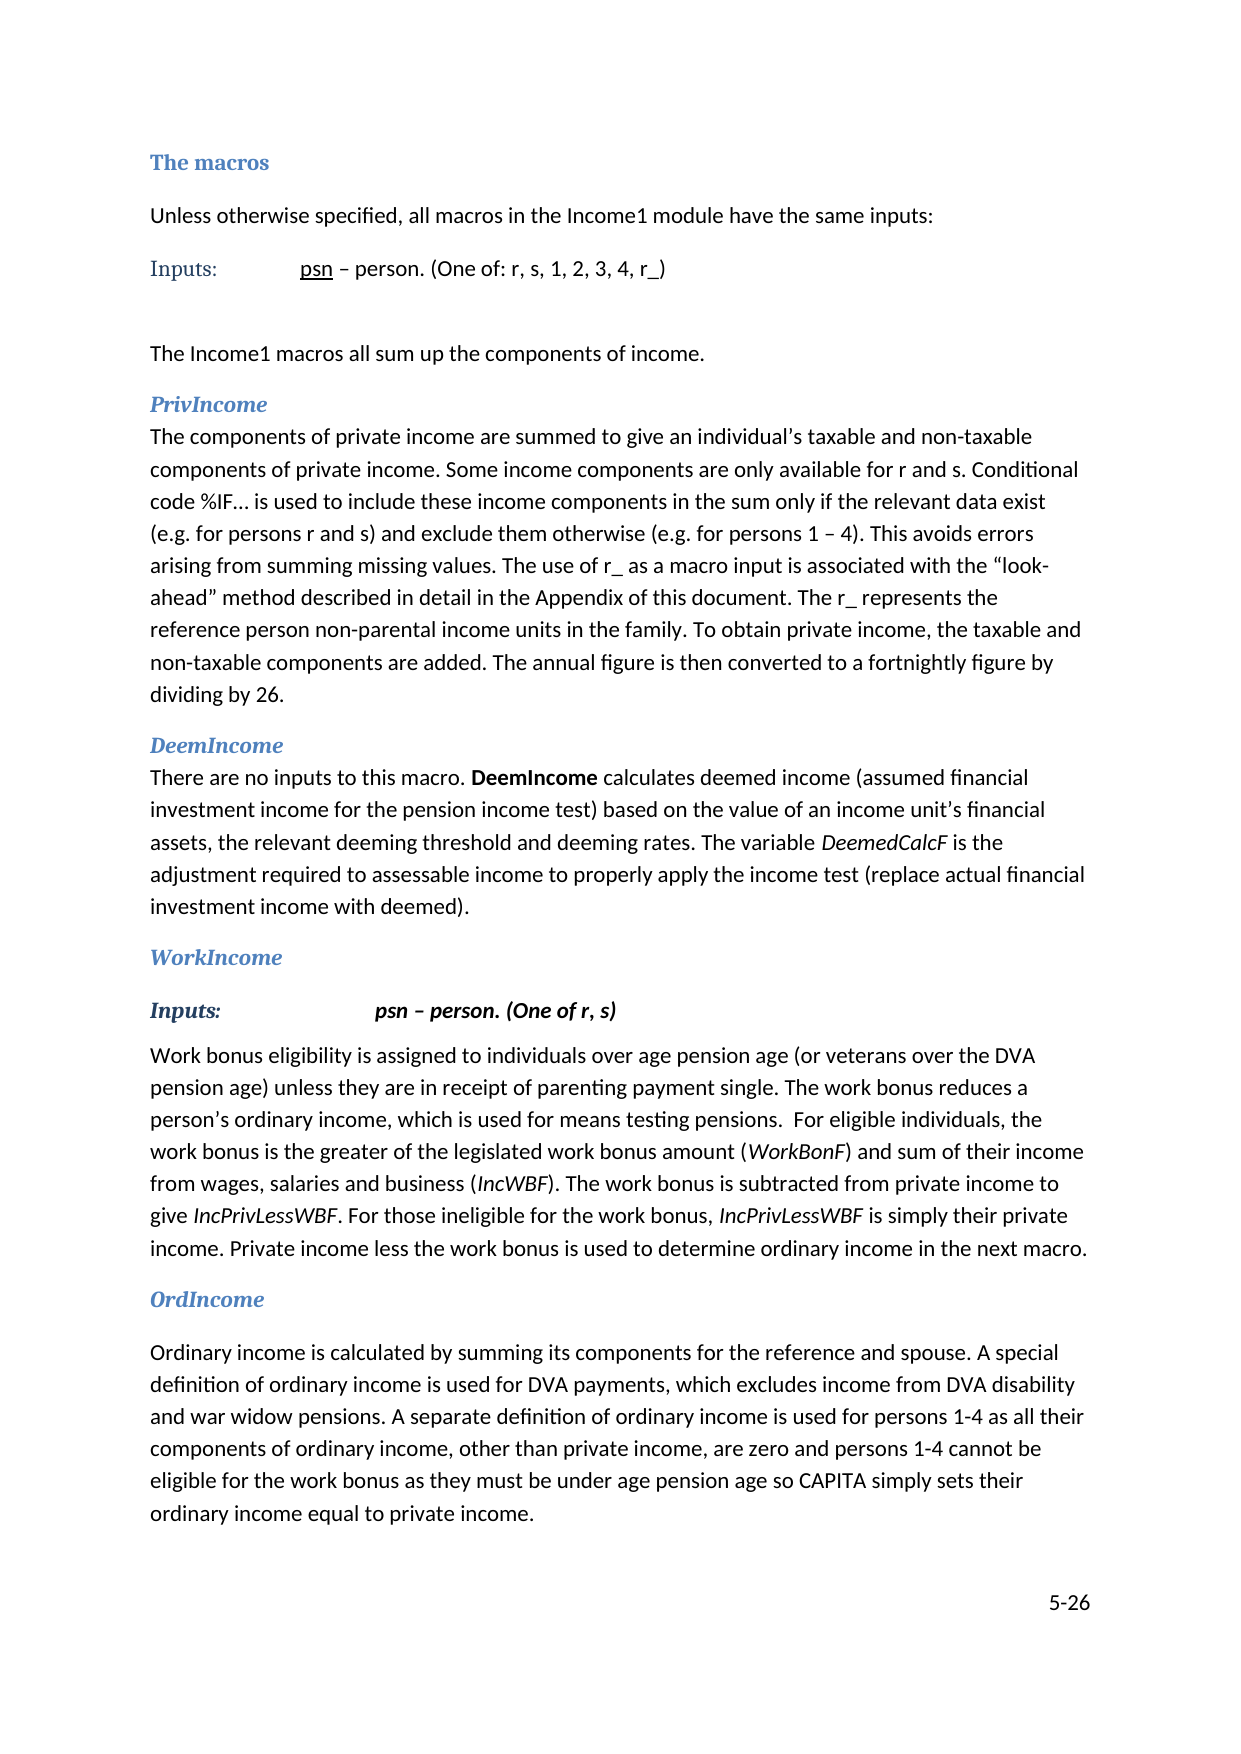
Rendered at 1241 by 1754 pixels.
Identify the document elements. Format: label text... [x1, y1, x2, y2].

text Ordinary income is calculated by summing its components for the reference and spouse. A special definition of ordinary income is used for DVA payments, which excludes income from DVA disability and war widow pensions. A separate definition of ordinary income is used for persons 1-4 as all their components of ordinary income, other than private income, are zero and persons 1-4 cannot be eligible for the work bonus as they must be under age pension age so CAPITA simply sets their ordinary income equal to private income. [150, 1338, 1090, 1527]
subtitle PrivIncome [150, 392, 1090, 419]
text There are no inputs to this macro. DeemIncome calculates deemed income (assumed financial investment income for the pension income test) based on the value of an income unit’s financial assets, the relevant deeming threshold and deeming rates. The variable DeemedCalcF is the adjustment required to assessable income to properly apply the income test (replace actual financial investment income with deemed). [150, 763, 1090, 920]
subtitle Inputs: psn – person. (One of: r, s, 1, 2, 3, 4, r_) [150, 254, 1090, 282]
subtitle Inputs: psn – person. (One of r, s) [150, 996, 1090, 1024]
text OrdIncome [150, 1287, 1090, 1313]
text WorkIncome [150, 945, 1090, 971]
subtitle The macros [150, 150, 1090, 176]
subtitle DeemIncome [150, 733, 1090, 759]
text Work bonus eligibility is assigned to individuals over age pension age (or veterans over the DVA pension age) unless they are in receipt of parenting payment single. The work bonus reduces a person’s ordinary income, which is used for means testing pensions. For eligible individuals, the work bonus is the greater of the legislated work bonus amount (WorkBonF) and sum of their income from wages, salaries and business (IncWBF). The work bonus is subtracted from private income to give IncPrivLessWBF. For those ineligible for the work bonus, IncPrivLessWBF is simply their private income. Private income less the work bonus is used to determine ordinary income in the next macro. [150, 1041, 1090, 1262]
subtitle Unless otherwise specified, all macros in the Income1 module have the same inputs: [150, 201, 1090, 229]
text The components of private income are summed to give an individual’s taxable and non-taxable components of private income. Some income components are only available for r and s. Conditional code %IF… is used to include these income components in the sum only if the relevant data exist (e.g. for persons r and s) and exclude them otherwise (e.g. for persons 1 – 4). This avoids errors arising from summing missing values. The use of r_ as a macro input is associated with the “look-ahead” method described in detail in the Appendix of this document. The r_ represents the reference person non-parental income units in the family. To obtain private income, the taxable and non-taxable components are added. The annual figure is then converted to a fortnightly figure by dividing by 26. [150, 422, 1090, 708]
text The Income1 macros all sum up the components of income. [150, 339, 1090, 367]
